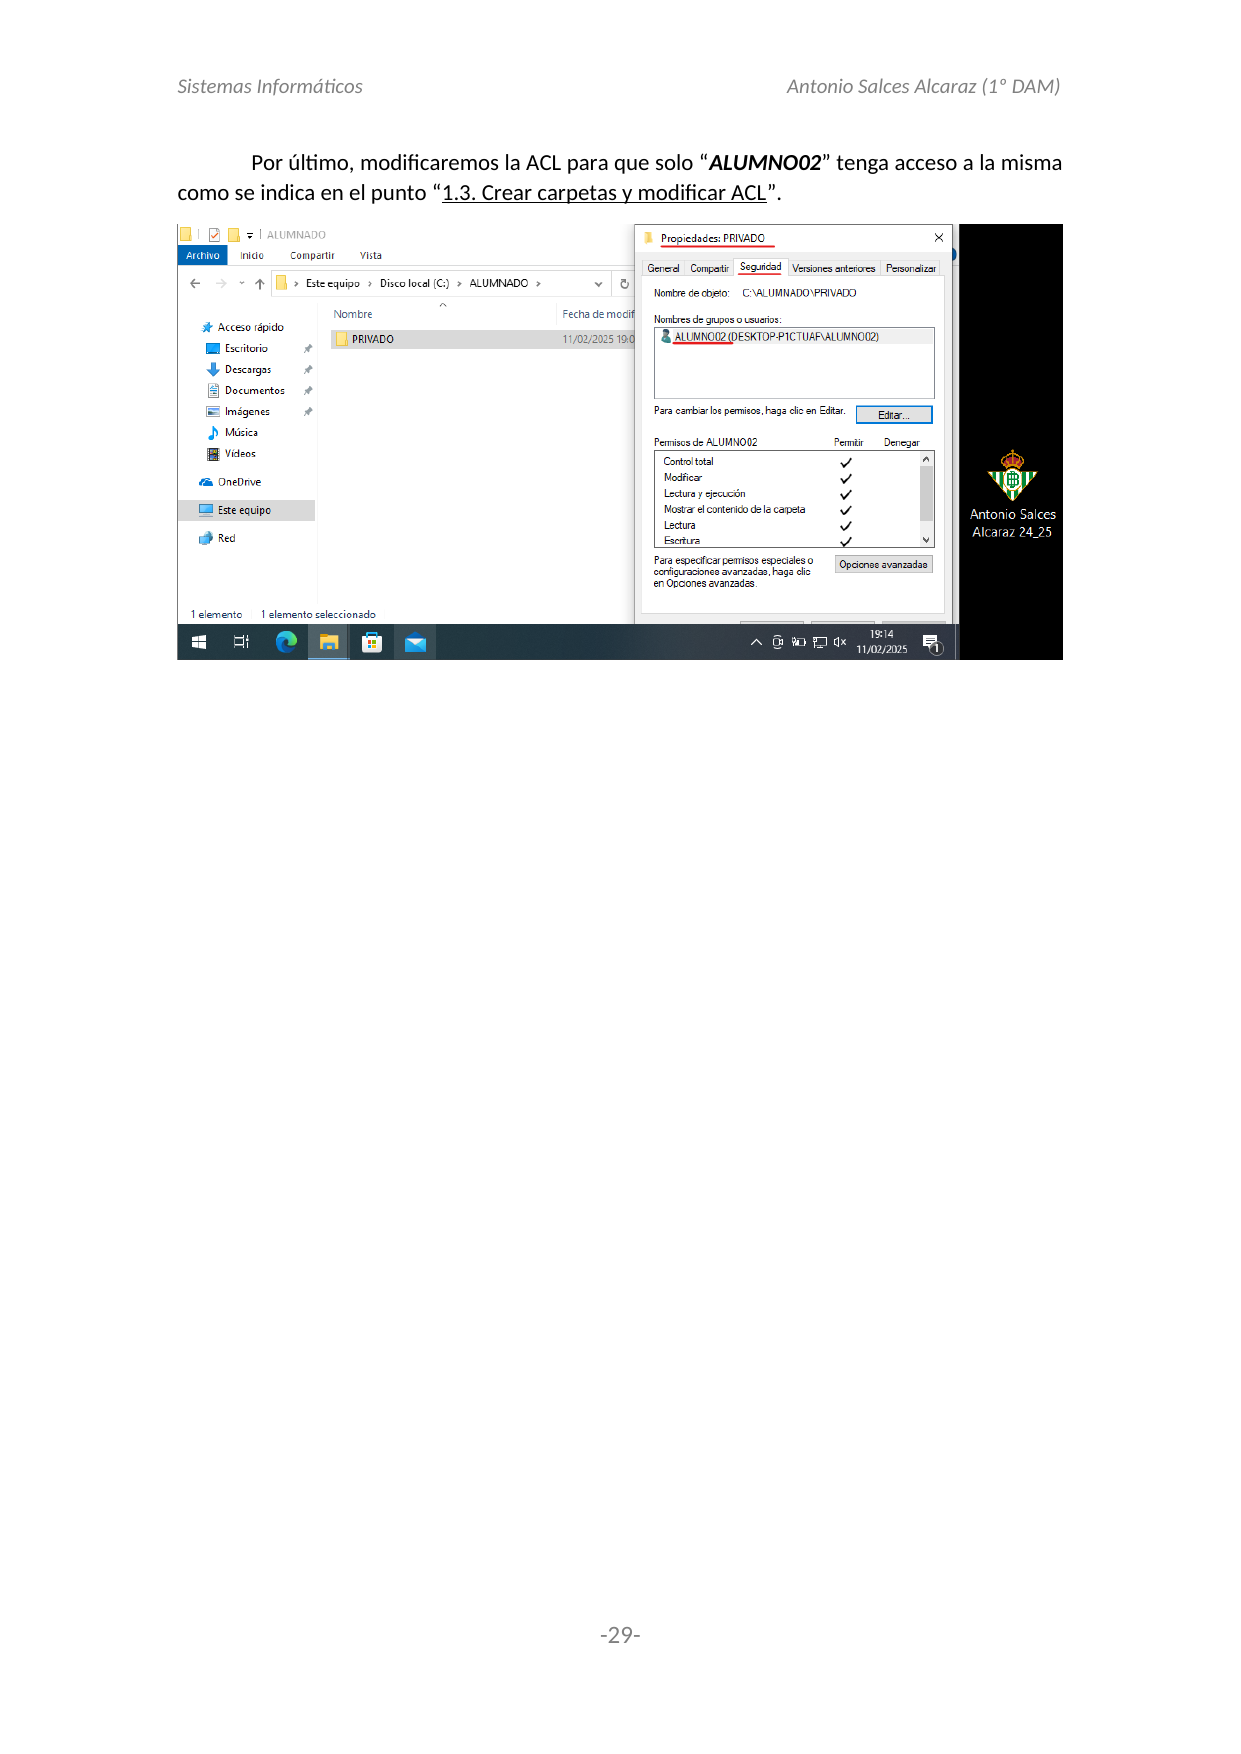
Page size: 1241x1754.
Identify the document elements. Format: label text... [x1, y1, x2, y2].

text Por último, modificaremos la ACL para que solo “ALUMNO02” tenga acceso a la misma como se indica en el punto “1.3. Crear carpetas y modificar ACL”. [177, 148, 1063, 206]
picture [177, 224, 1063, 660]
